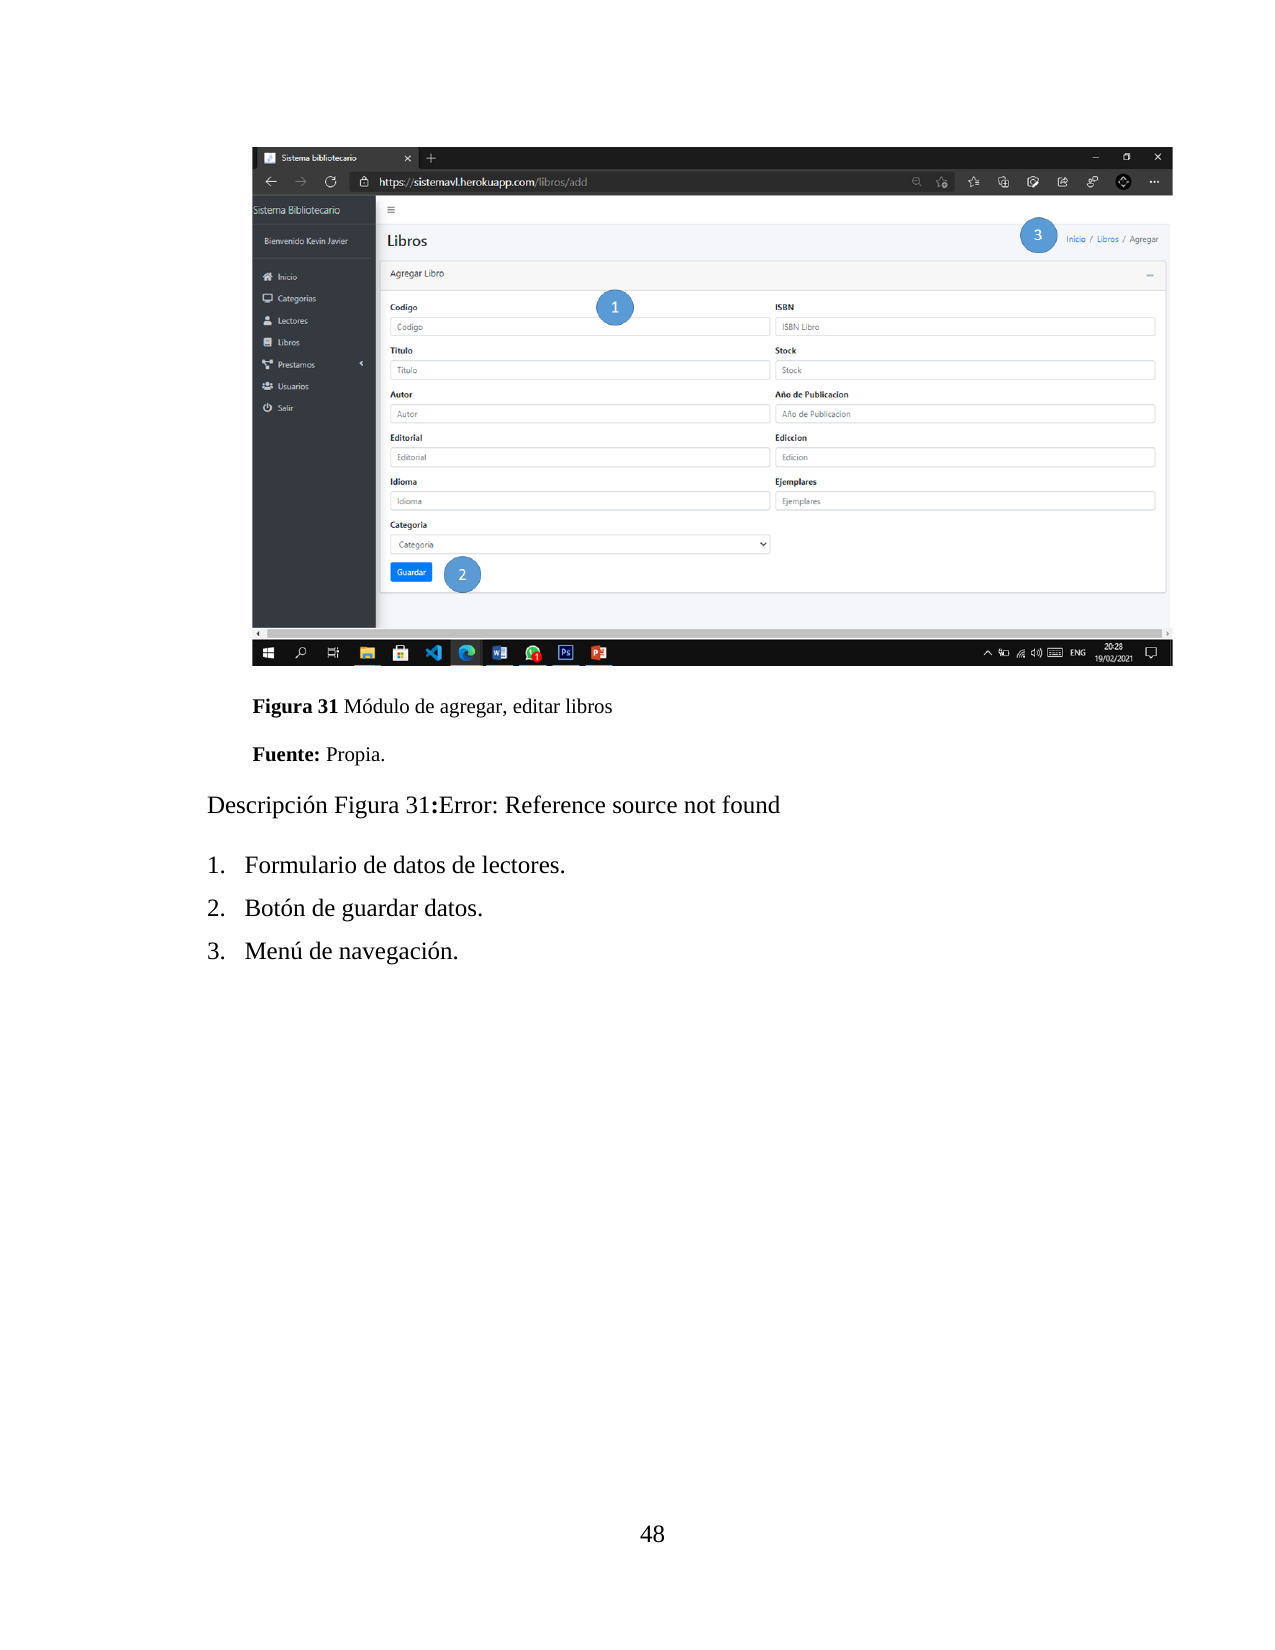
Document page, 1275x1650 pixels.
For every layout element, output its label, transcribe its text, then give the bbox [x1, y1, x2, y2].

picture [252, 147, 1173, 666]
list Menú de navegación. [207, 936, 1098, 965]
list Formulario de datos de lectores. [207, 850, 1098, 879]
text Figura 31 Módulo de agregar, editar libros [252, 694, 1098, 718]
text Fuente: Propia. [252, 742, 1098, 766]
list Botón de guardar datos. [207, 893, 1098, 922]
